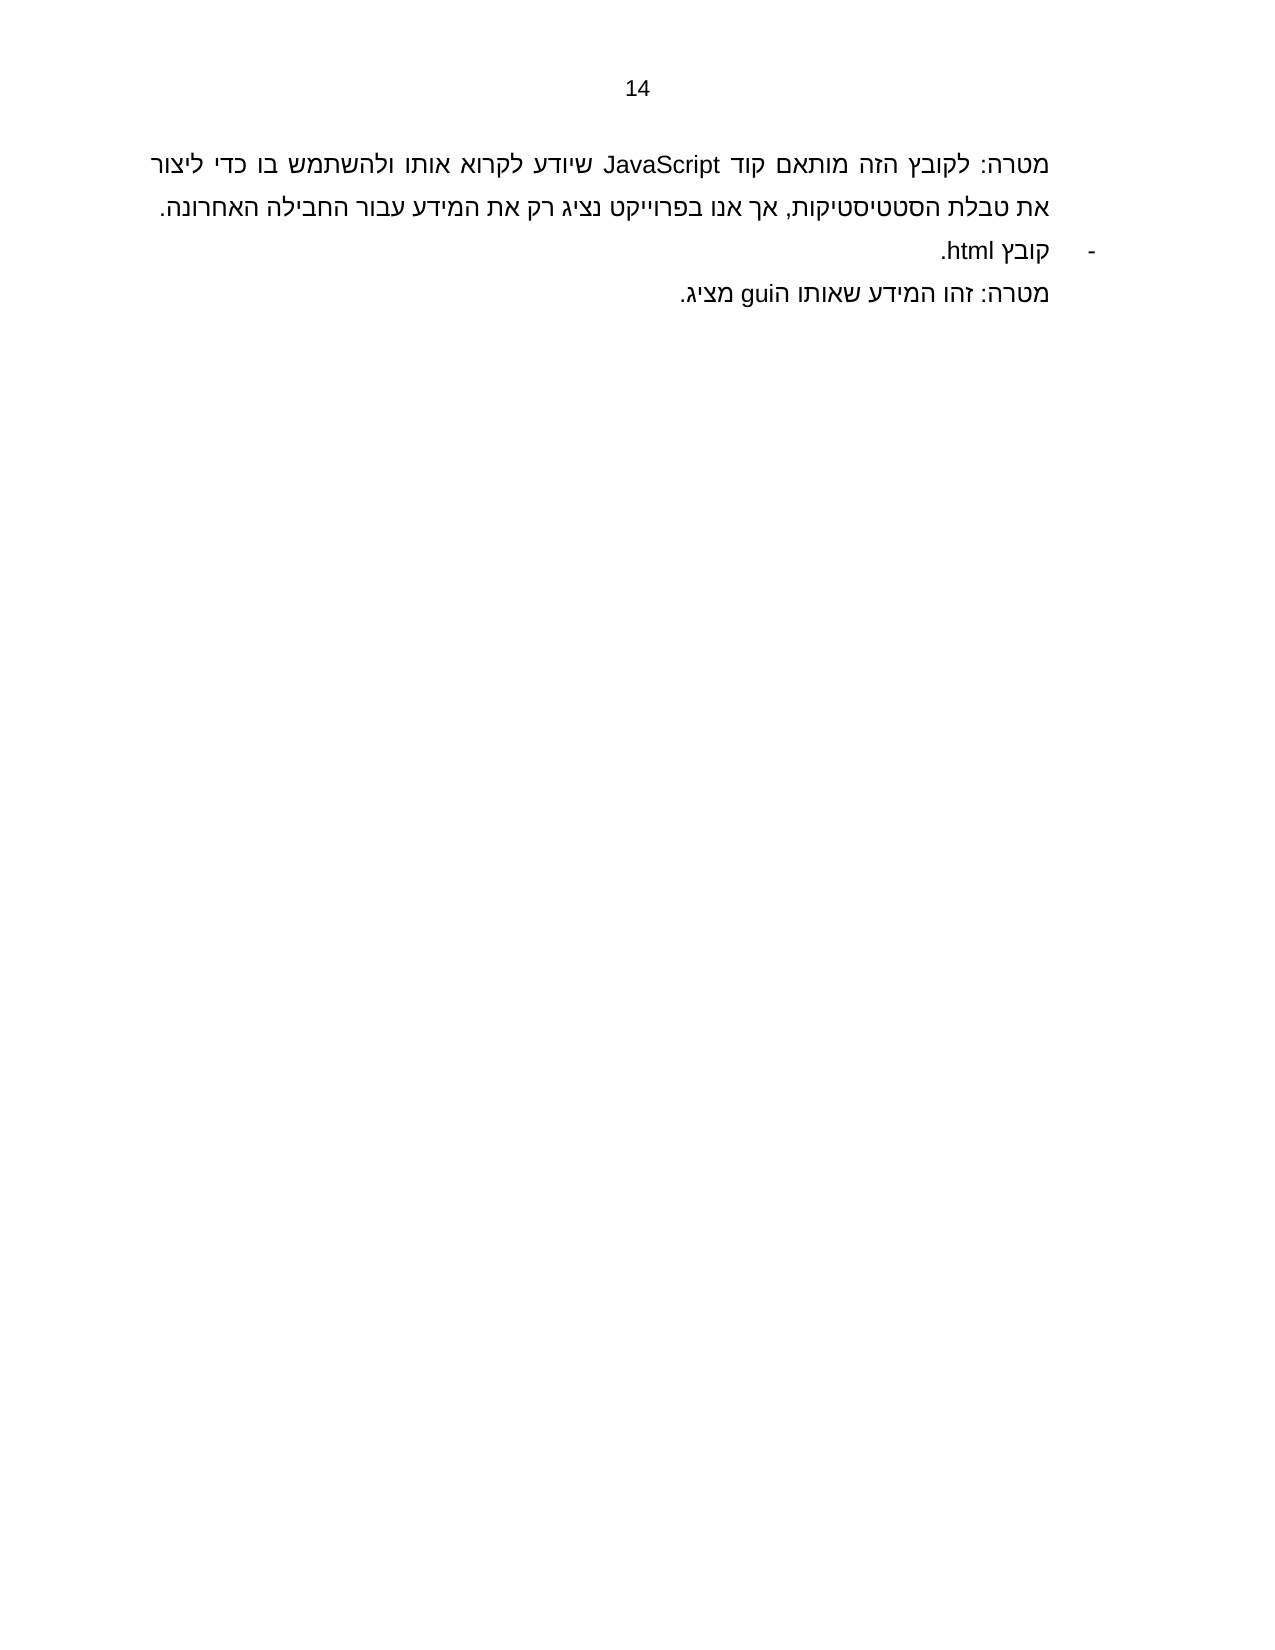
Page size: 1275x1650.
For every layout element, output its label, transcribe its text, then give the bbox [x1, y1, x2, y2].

list מטרה: לקובץ הזה מותאם קוד JavaScript שיודע לקרוא אותו ולהשתמש בו כדי ליצור את טבלת הסטטיסטיקות, אך אנו בפרוייקט נציג רק את המידע עבור החבילה האחרונה. [150, 150, 1050, 222]
list מטרה: זהו המידע שאותו הgui מציג. [150, 279, 1050, 308]
list קובץ html. [150, 236, 1087, 265]
